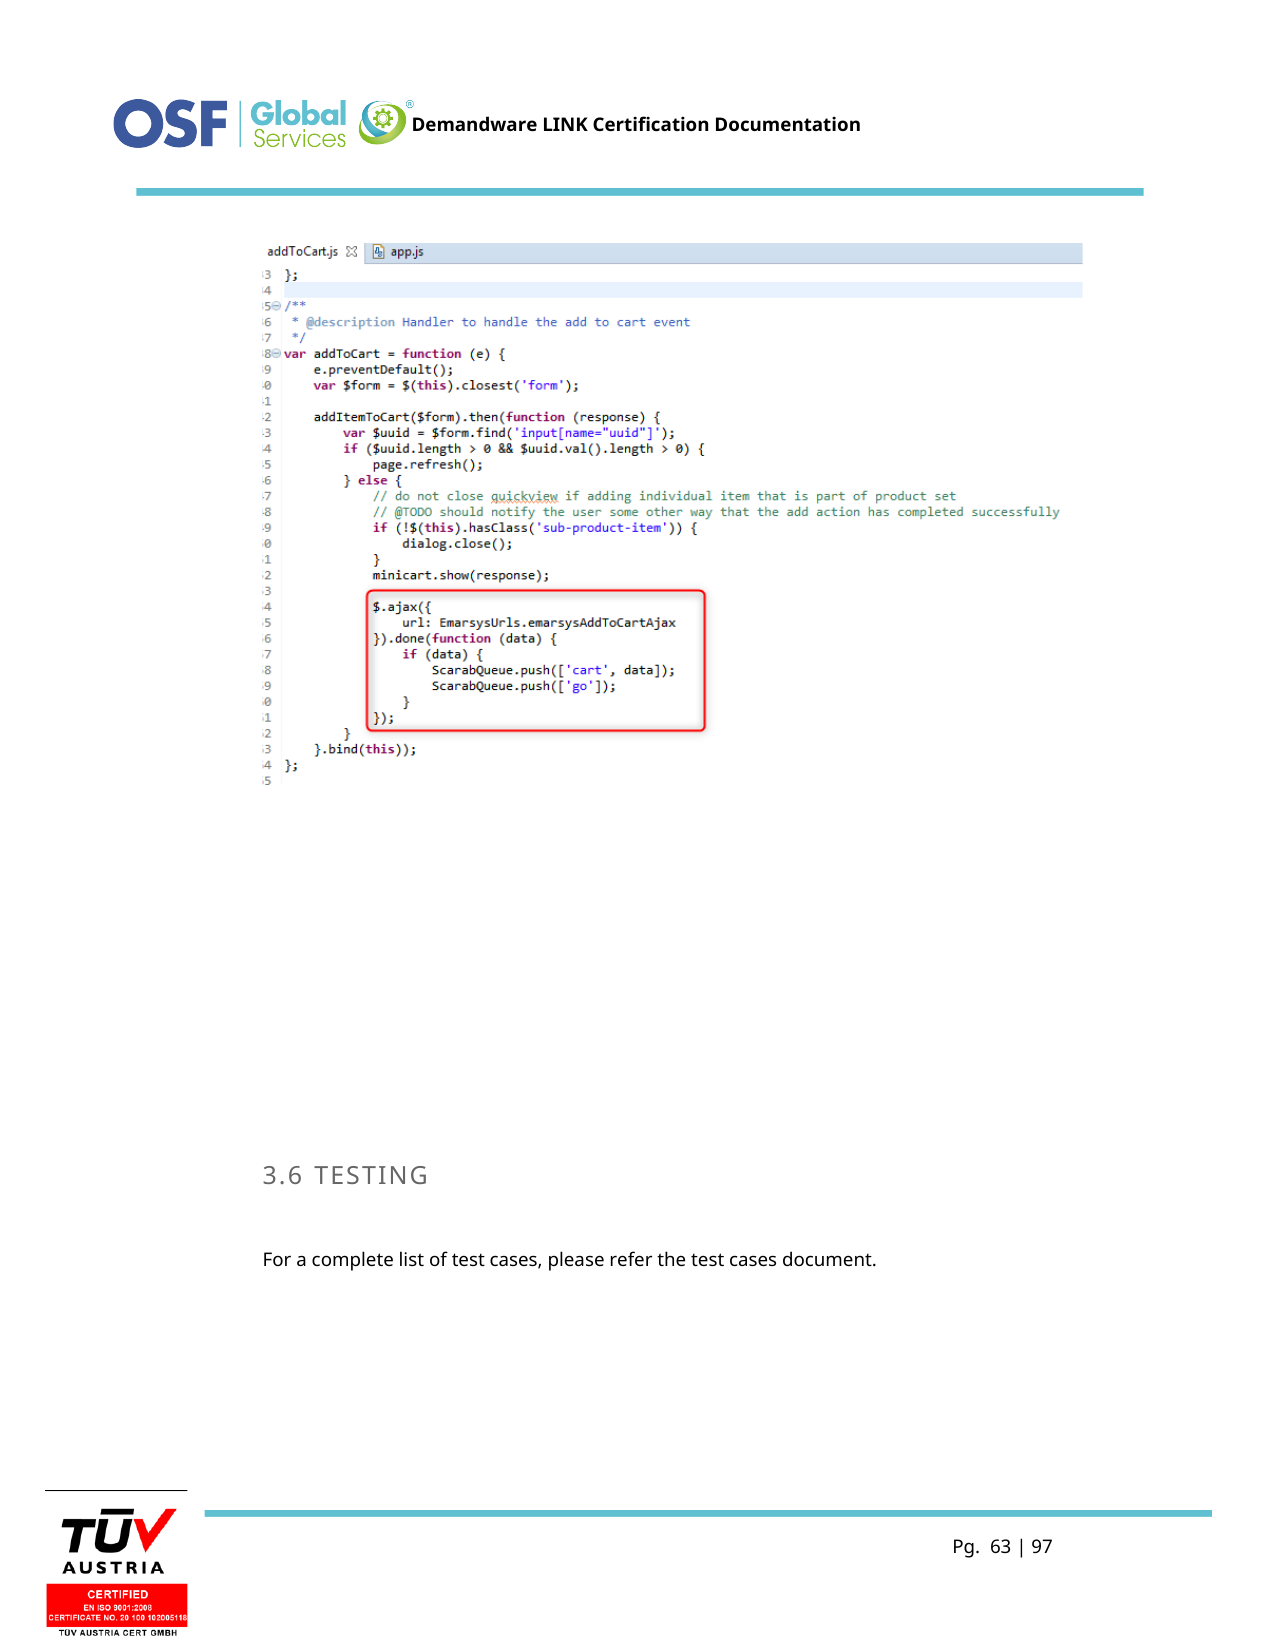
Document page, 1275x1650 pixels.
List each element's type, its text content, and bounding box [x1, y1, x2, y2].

picture [113, 99, 414, 148]
picture [262, 243, 1083, 785]
picture [136, 188, 1144, 196]
picture [43, 1490, 187, 1634]
picture [204, 1510, 1212, 1517]
subtitle Testing [262, 1157, 1087, 1191]
text For a complete list of test cases, please refer the test cases document. [262, 1246, 1087, 1271]
